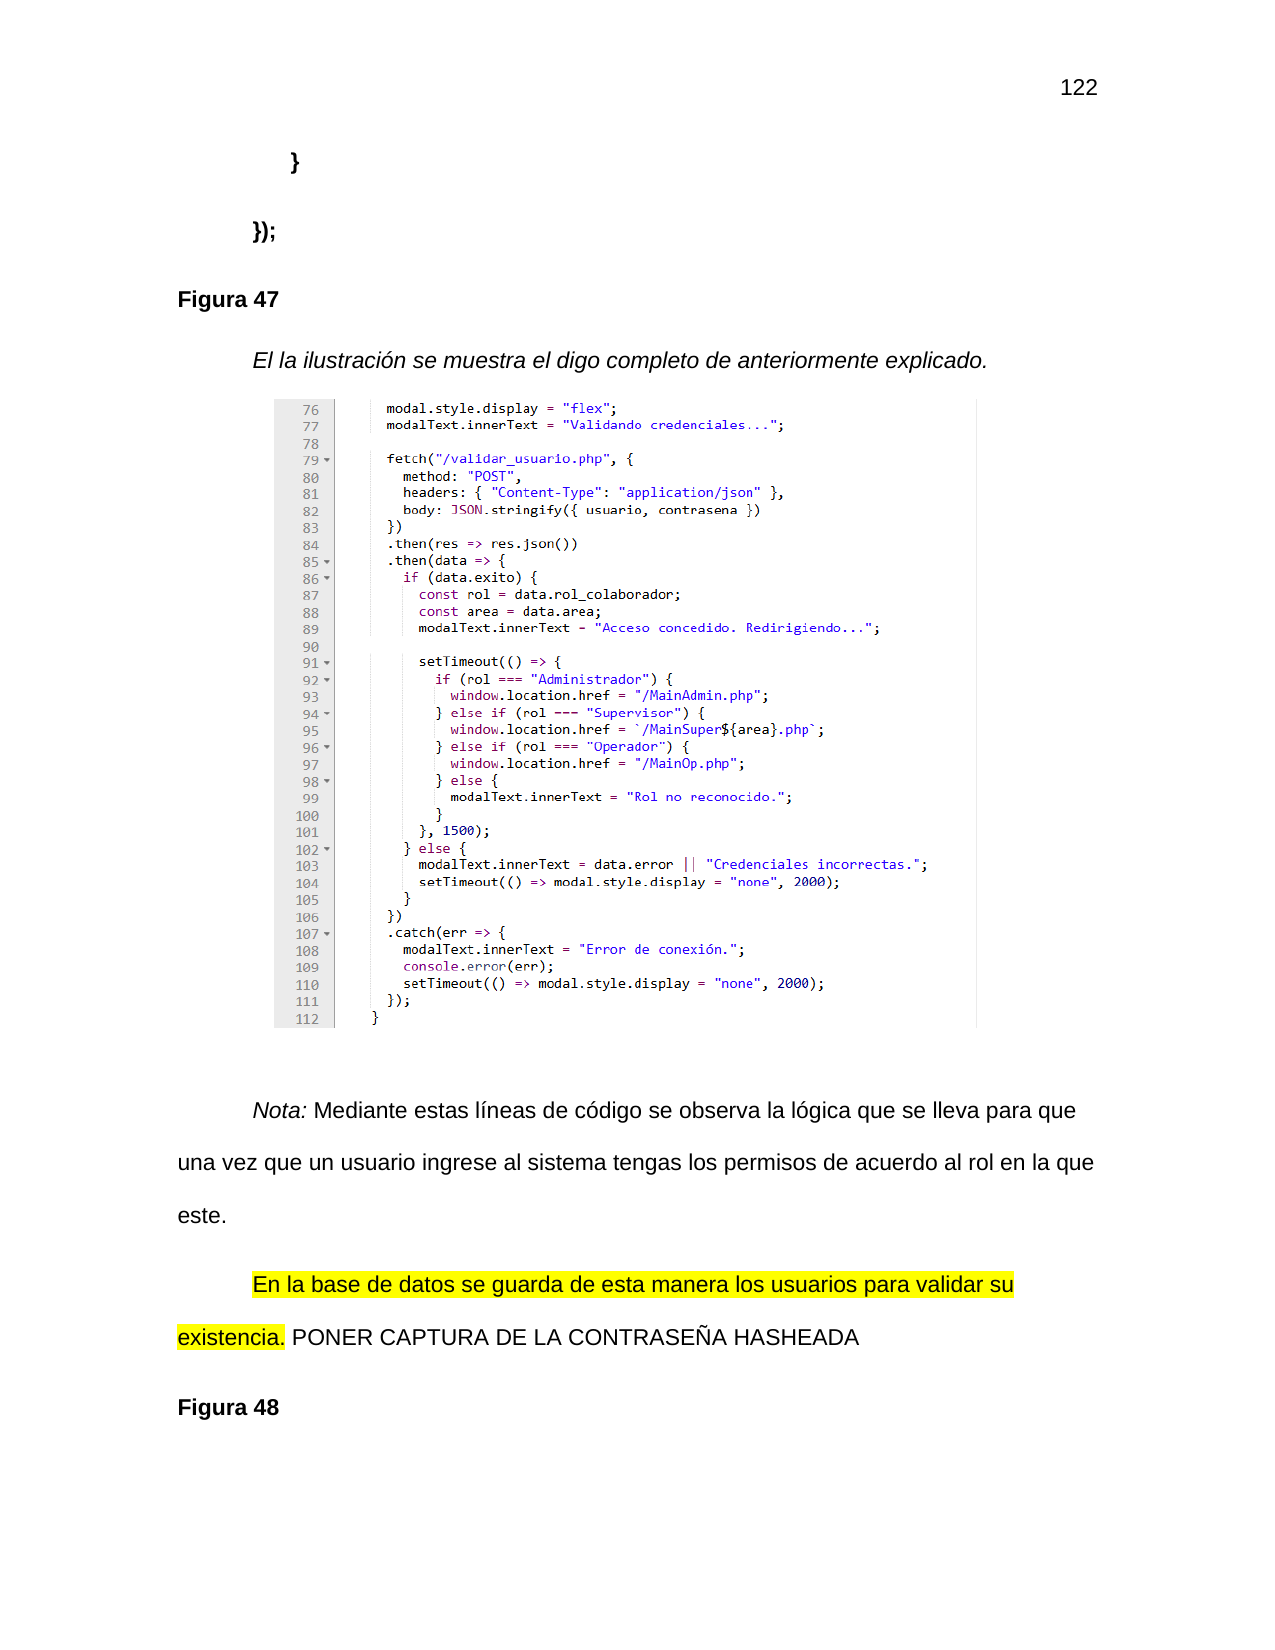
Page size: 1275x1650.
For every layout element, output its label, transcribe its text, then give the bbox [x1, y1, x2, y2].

picture [274, 399, 1002, 1028]
text } [177, 148, 1098, 174]
text En la base de datos se guarda de esta manera los usuarios para validar su existencia. PONER CAPTURA DE LA CONTRASEÑA HASHEADA [177, 1271, 1098, 1350]
text }); [177, 217, 1098, 243]
title Figura 48 [177, 1393, 1098, 1420]
title Figura 47 [177, 286, 1098, 313]
text El la ilustración se muestra el digo completo de anteriormente explicado. [177, 347, 1098, 374]
